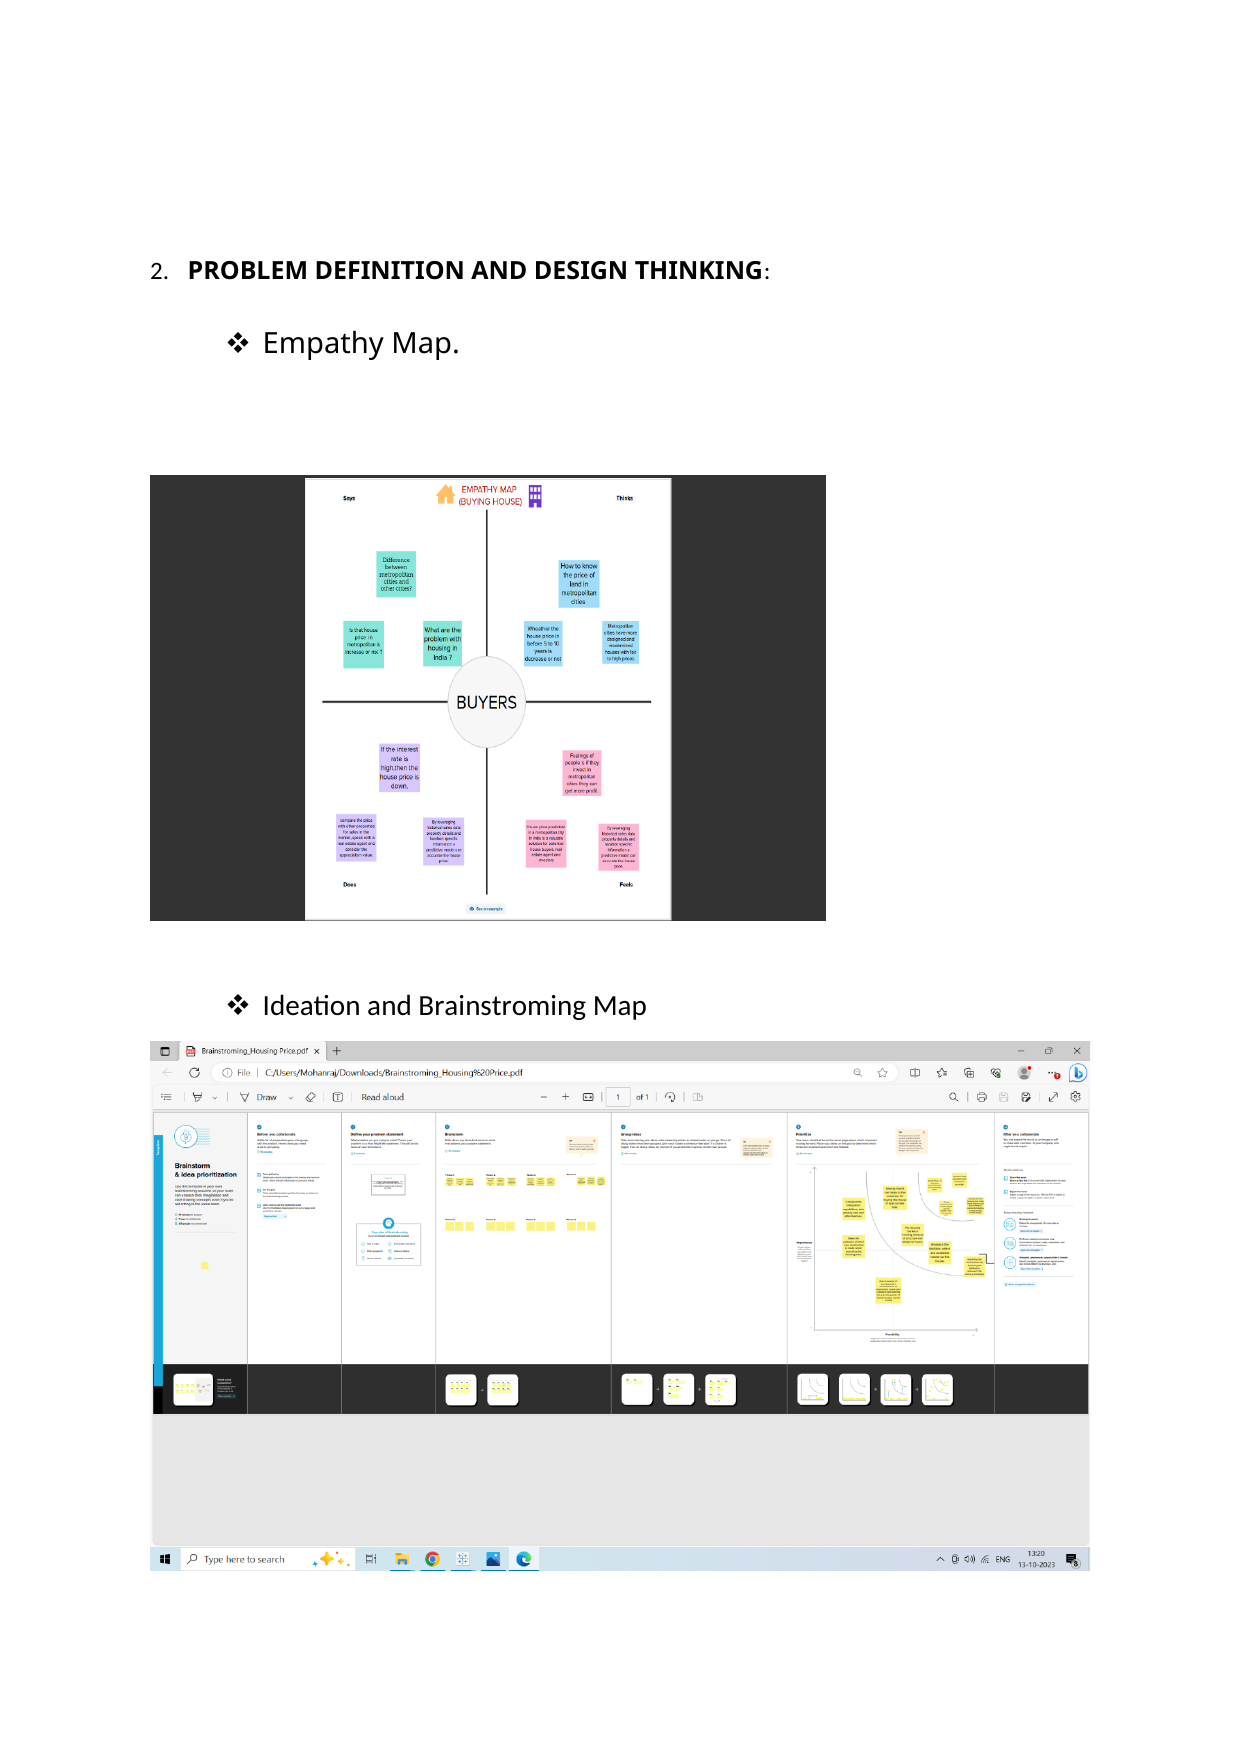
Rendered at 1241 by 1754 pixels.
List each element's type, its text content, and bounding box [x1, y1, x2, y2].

list Empathy Map. [225, 322, 1090, 362]
picture [150, 1041, 1091, 1571]
picture [150, 475, 826, 921]
list PROBLEM DEFINITION AND DESIGN THINKING: [150, 252, 1090, 286]
list Ideation and Brainstroming Map [225, 987, 1090, 1022]
